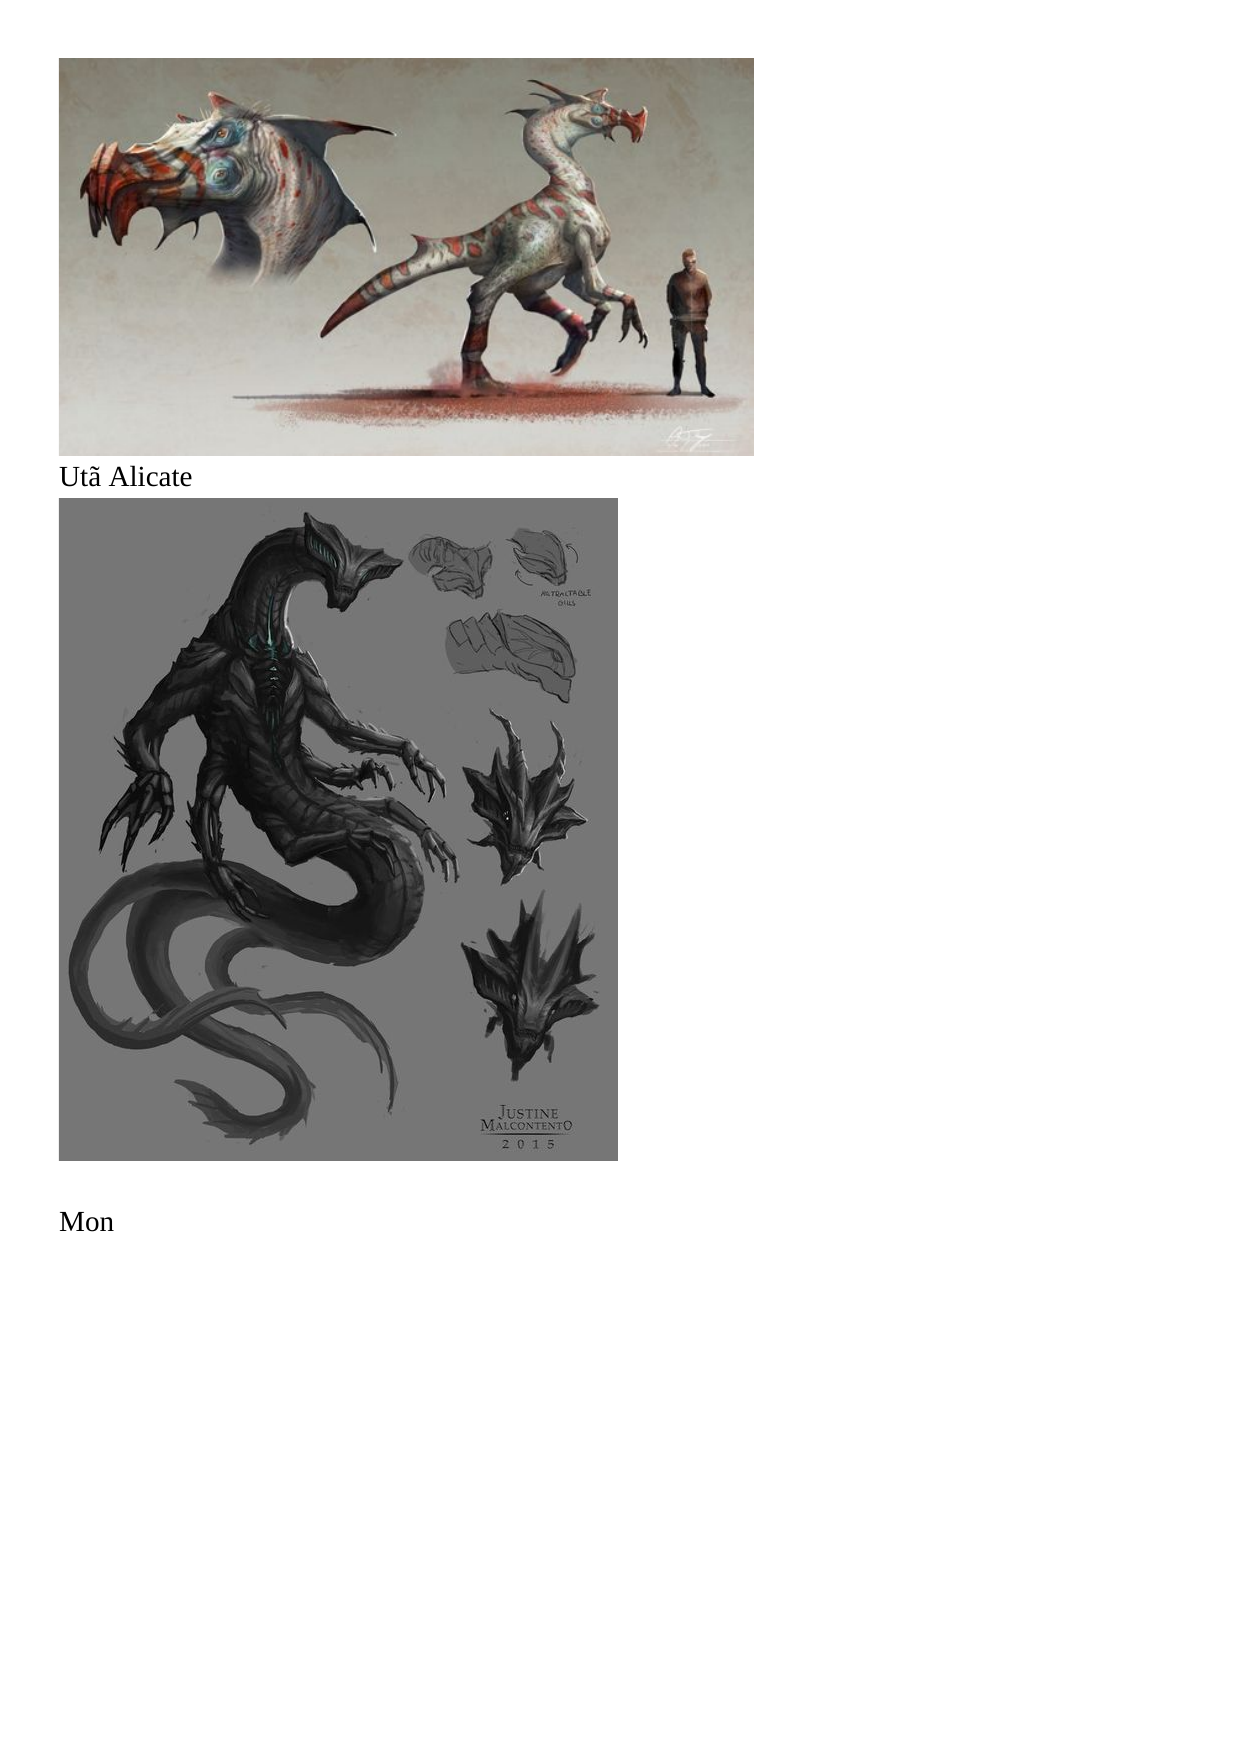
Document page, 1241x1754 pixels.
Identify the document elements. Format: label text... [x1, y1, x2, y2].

picture [58, 498, 618, 1161]
picture [58, 58, 754, 456]
text Mon [59, 1204, 1181, 1237]
text Utã Alicate [59, 459, 1181, 493]
